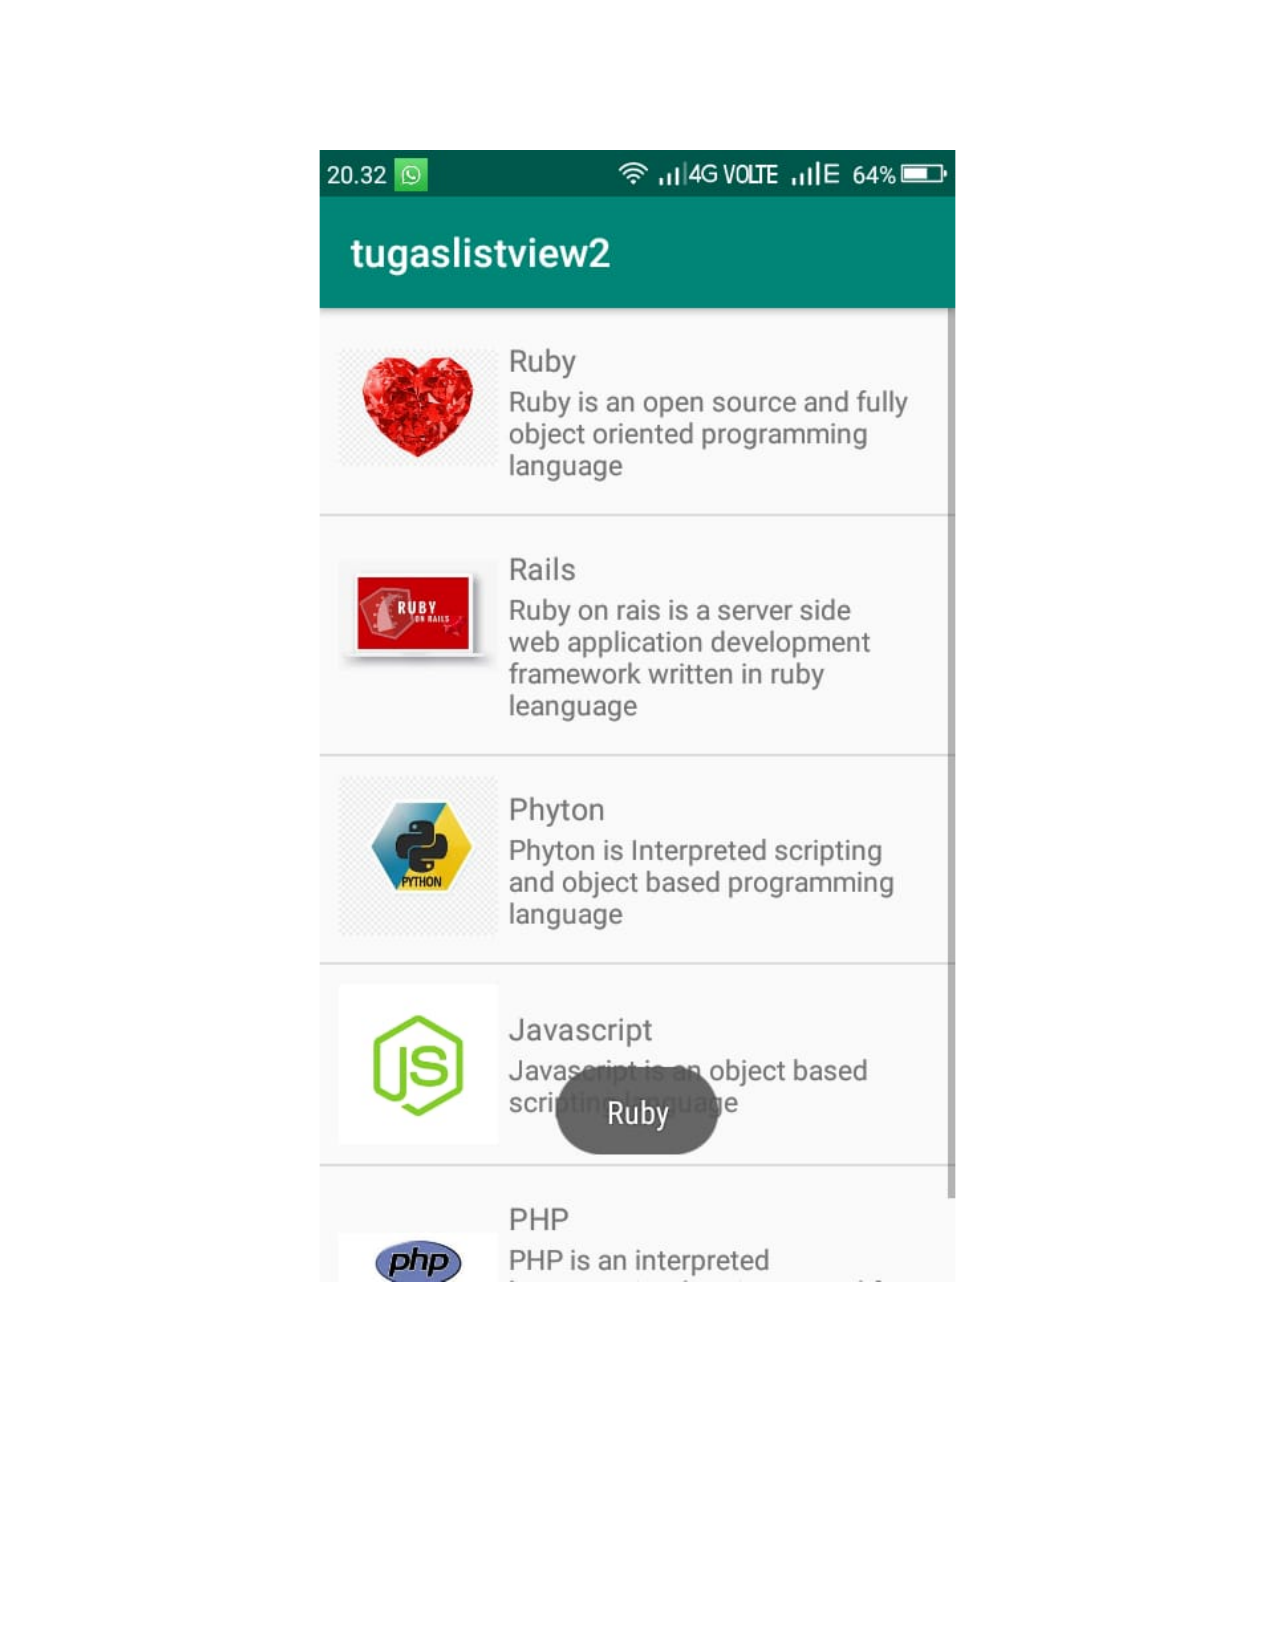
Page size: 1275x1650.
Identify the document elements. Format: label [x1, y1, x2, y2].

picture [319, 150, 956, 1282]
